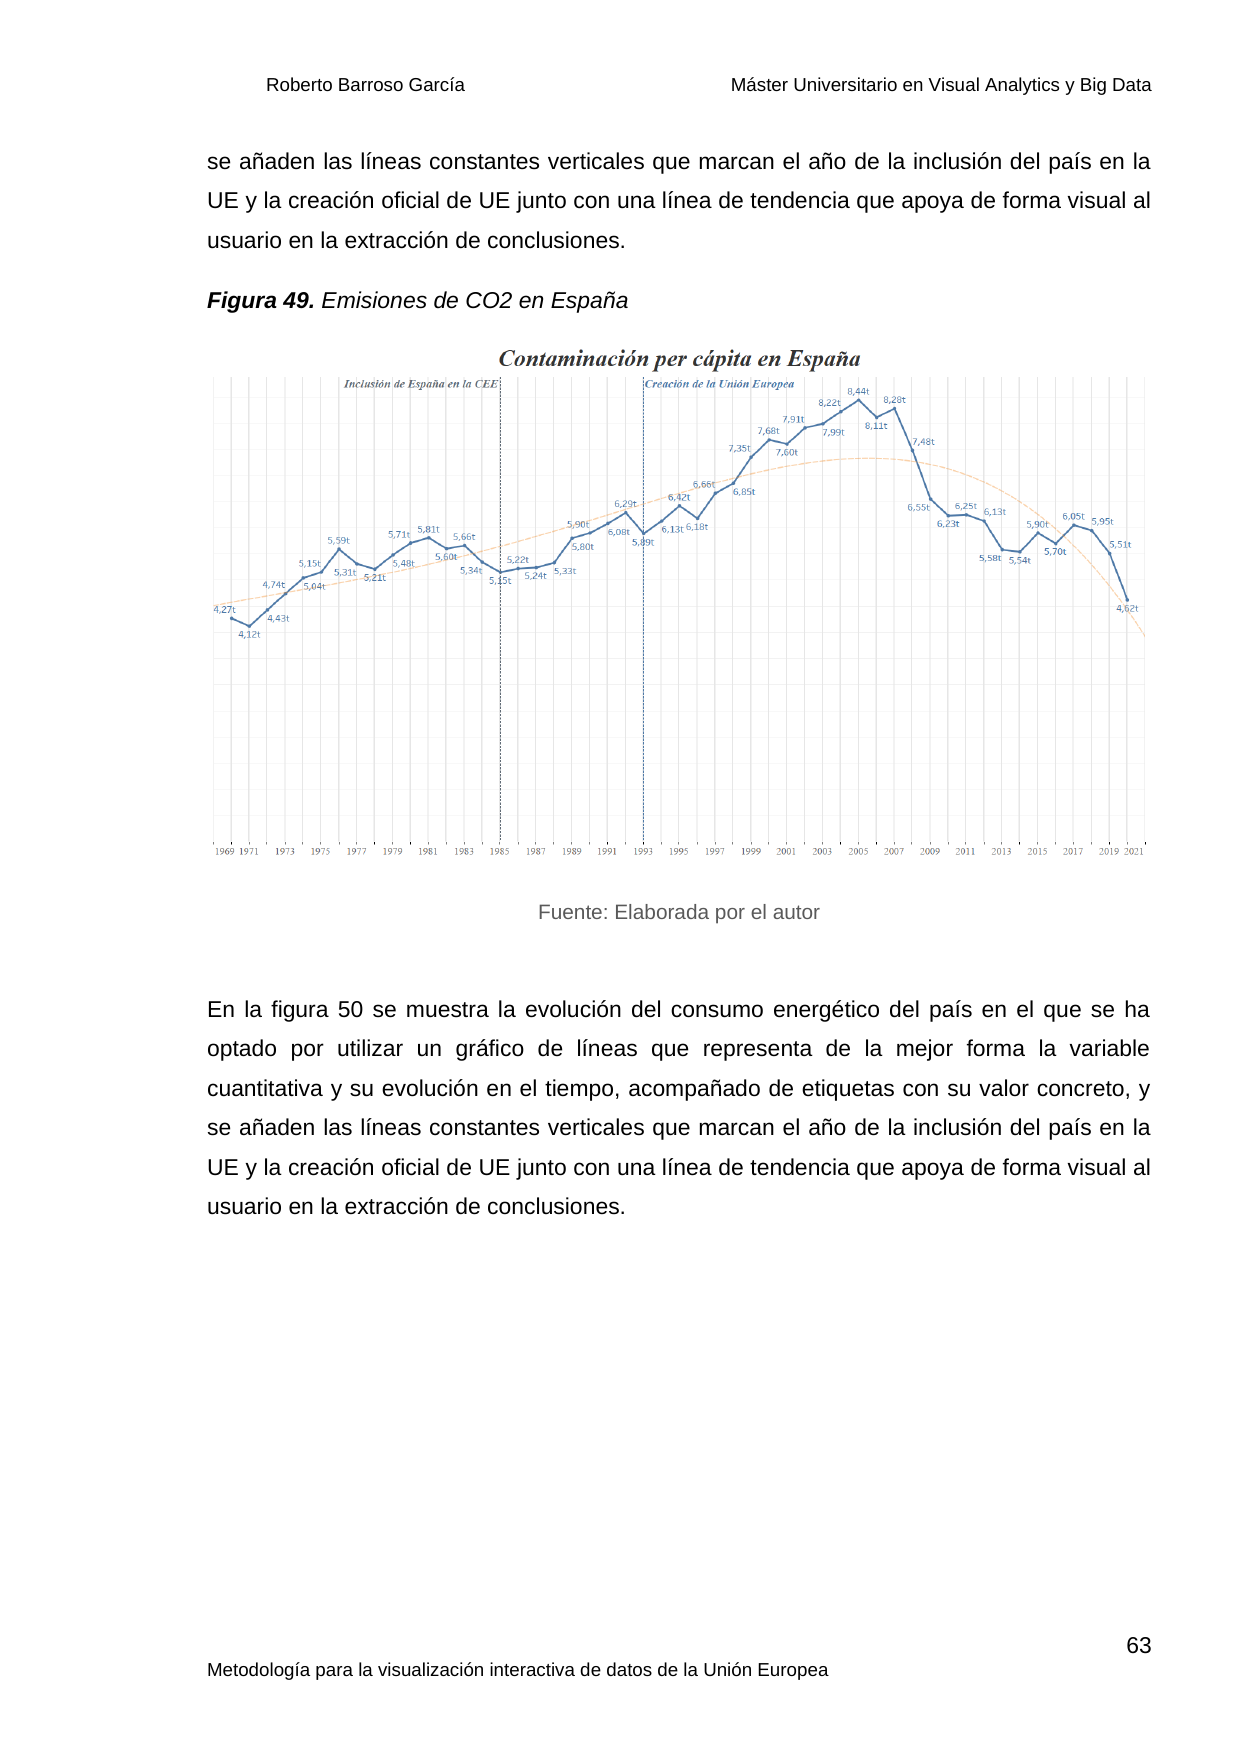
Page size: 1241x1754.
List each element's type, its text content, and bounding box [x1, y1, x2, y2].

picture [206, 334, 1152, 866]
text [207, 148, 1152, 253]
text Fuente: Elaborada por el autor [207, 899, 1152, 923]
text Figura 49. Emisiones de CO2 en España [207, 287, 1152, 313]
text En la figura 50 se muestra la evolución del consumo energético del país en el que se ha optado por utilizar un gráfico de líneas que representa de la mejor forma la variable cuantitativa y su evolución en el tiempo, acompañado de etiquetas con su valor concreto, y se añaden las líneas constantes verticales que marcan el año de la inclusión del país en la UE y la creación oficial de UE junto con una línea de tendencia que apoya de forma visual al usuario en la extracción de conclusiones. [207, 996, 1152, 1219]
